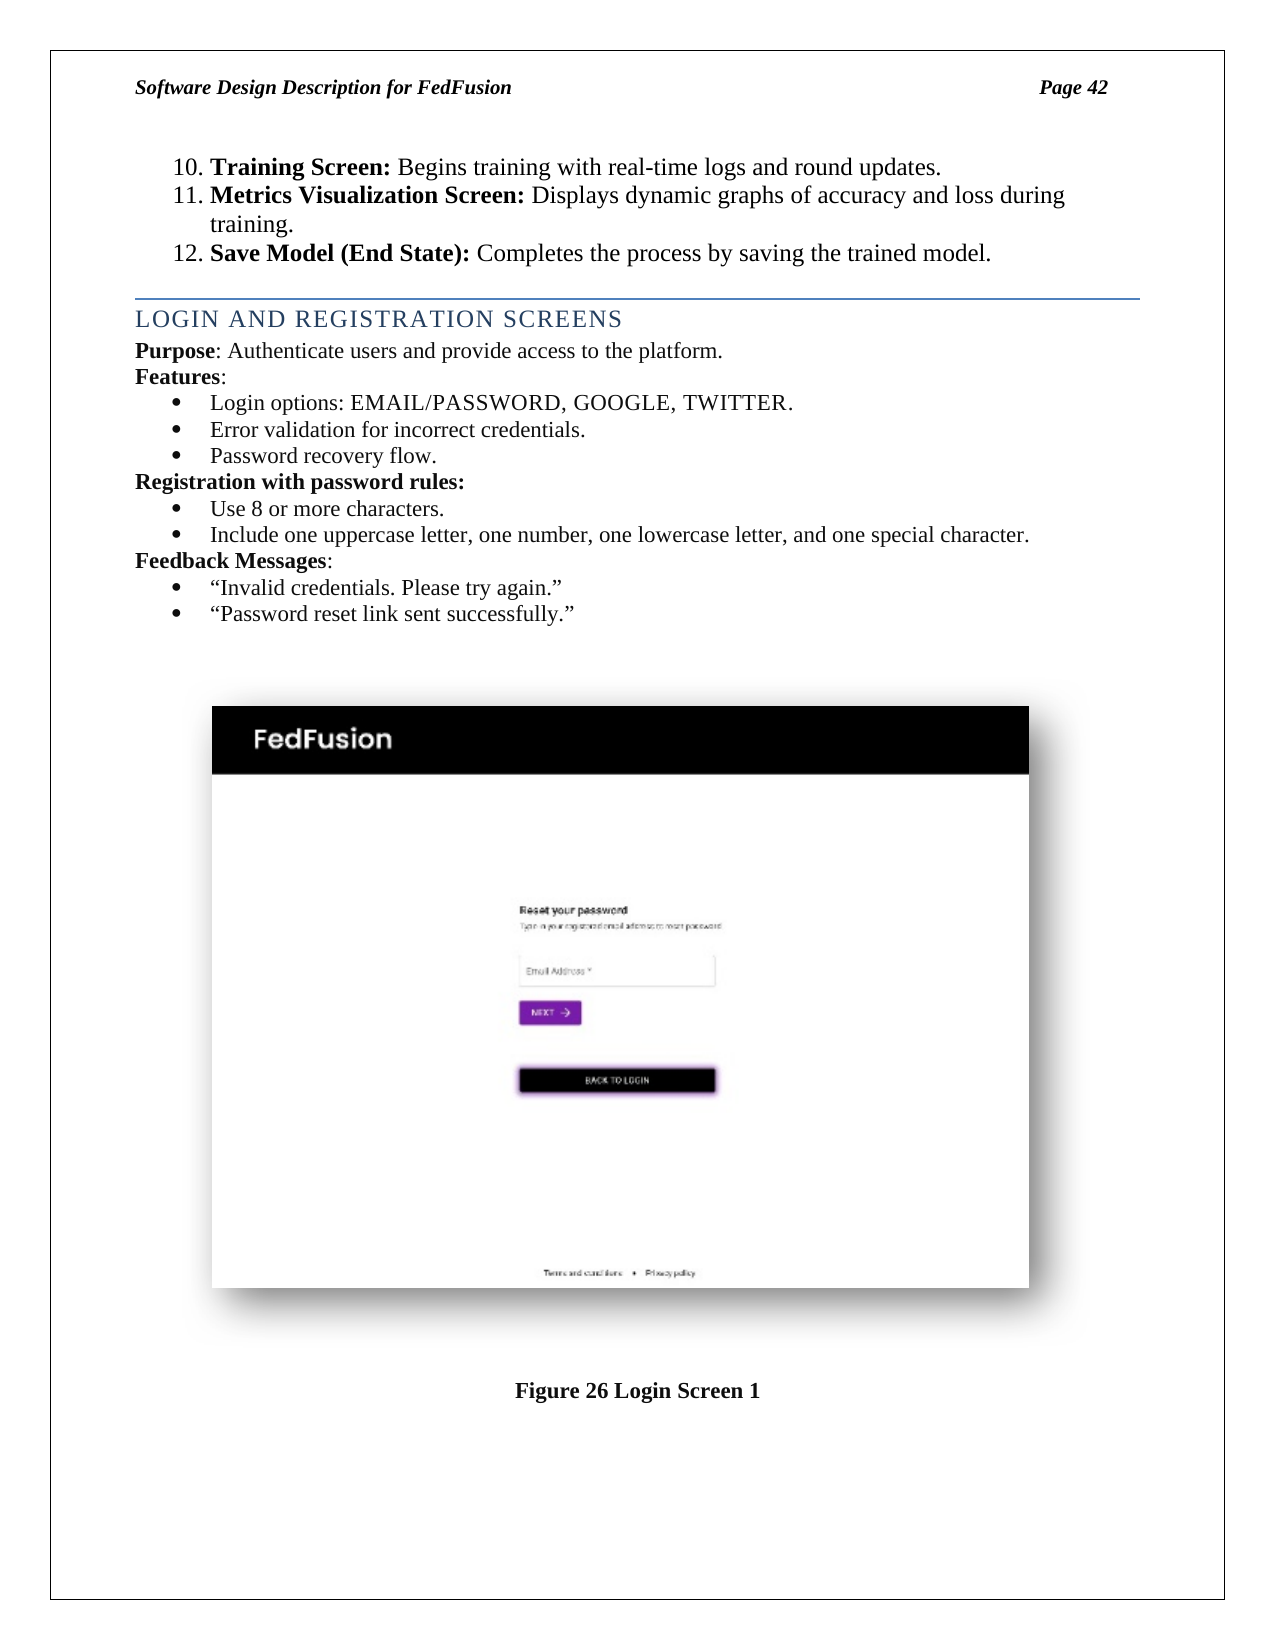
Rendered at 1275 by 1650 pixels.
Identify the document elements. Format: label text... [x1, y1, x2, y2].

list “Password reset link sent successfully.” [172, 600, 1140, 627]
list “Invalid credentials. Please try again.” [172, 574, 1140, 600]
list Include one uppercase letter, one number, one lowercase letter, and one special character. [172, 521, 1140, 547]
text Features: [135, 363, 1140, 389]
text Purpose: Authenticate users and provide access to the platform. [135, 337, 1140, 363]
text Registration with password rules: [135, 468, 1140, 495]
subtitle Login and Registration Screens [135, 300, 1140, 332]
text Feedback Messages: [135, 547, 1140, 574]
list Training Screen: Begins training with real-time logs and round updates. [172, 152, 1140, 180]
picture [212, 706, 1029, 1288]
list Password recovery flow. [172, 442, 1140, 468]
text Figure 26 Login Screen 1 [135, 1377, 1140, 1403]
list Use 8 or more characters. [172, 495, 1140, 521]
list Metrics Visualization Screen: Displays dynamic graphs of accuracy and loss during training. [172, 180, 1140, 238]
list Error validation for incorrect credentials. [172, 416, 1140, 442]
list Login options: Email/Password, Google, Twitter. [172, 389, 1140, 416]
list Save Model (End State): Completes the process by saving the trained model. [172, 238, 1140, 267]
